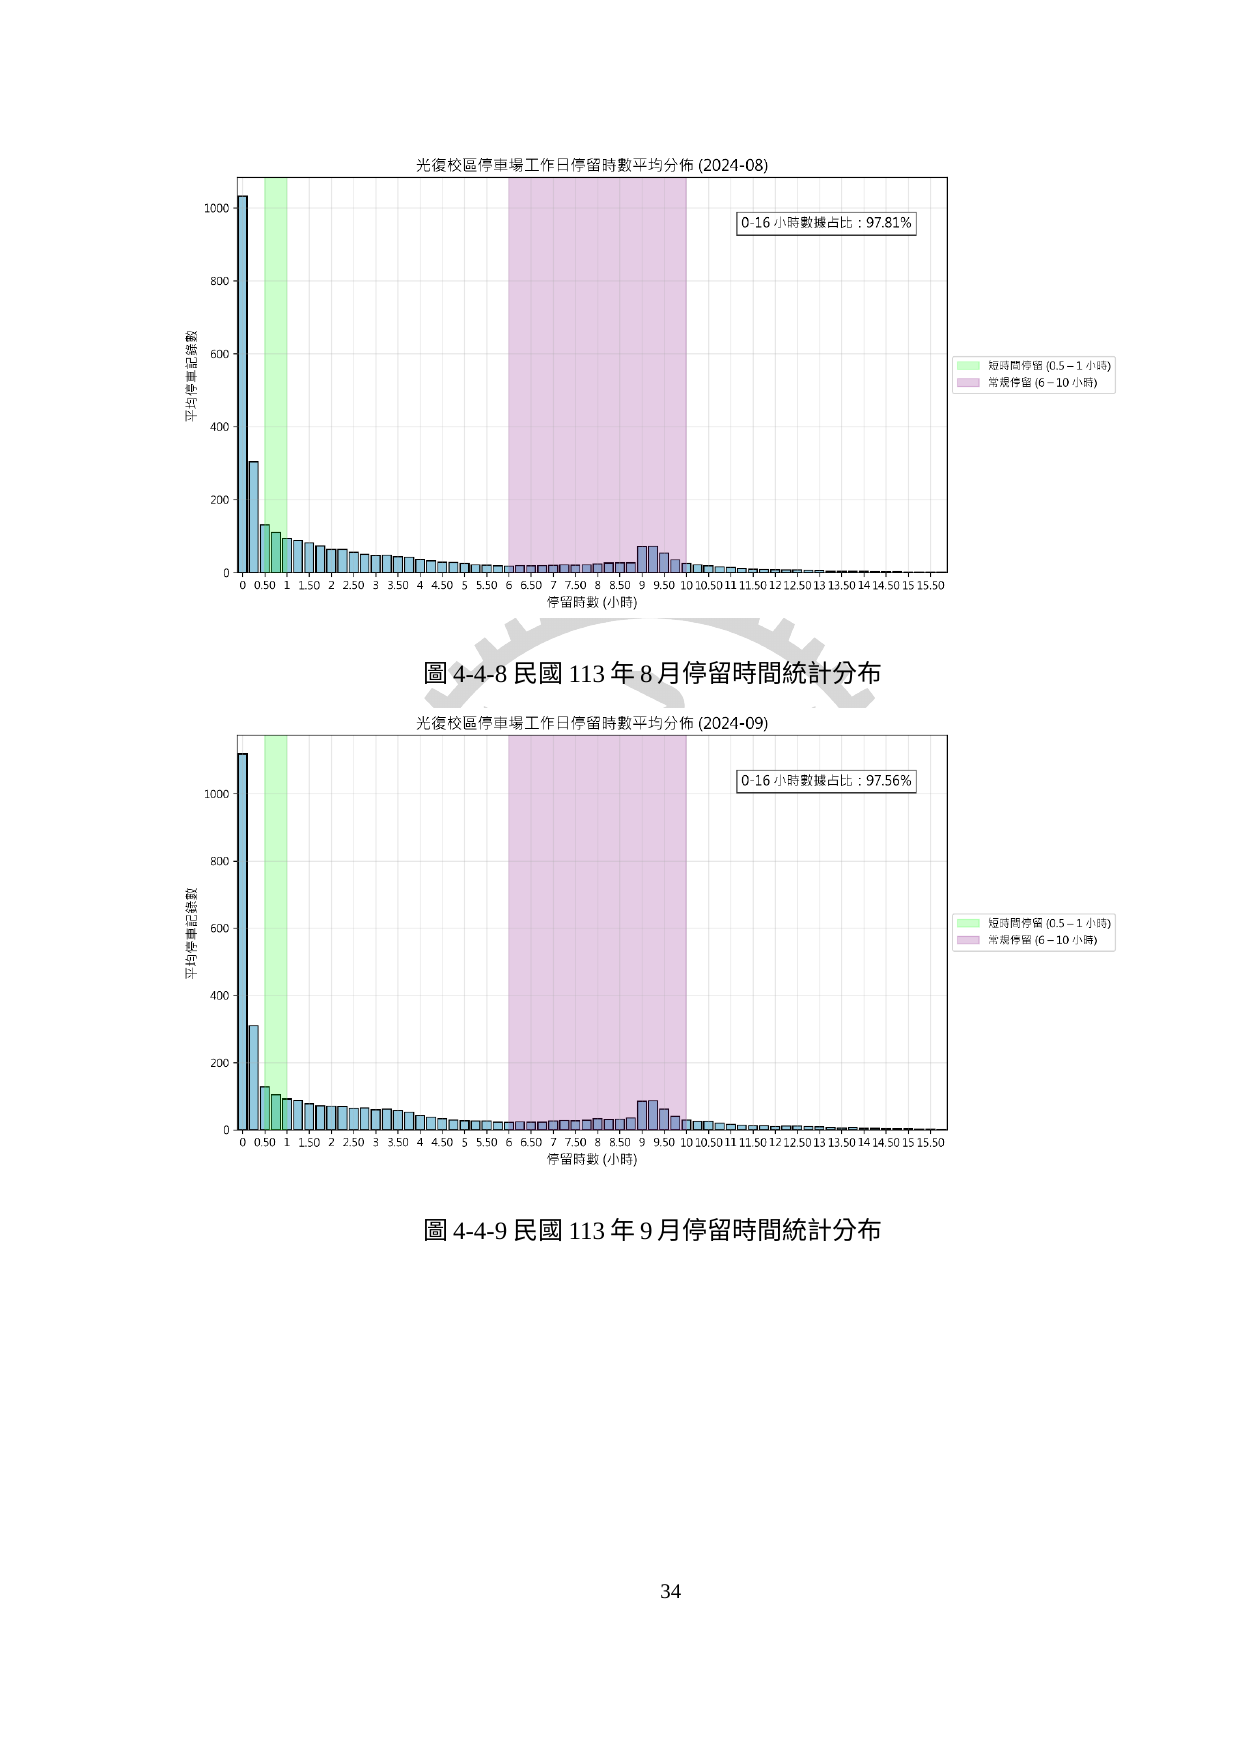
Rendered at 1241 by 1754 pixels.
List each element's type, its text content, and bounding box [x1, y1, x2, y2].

text 圖4-4-9 民國113年9月停留時間統計分布 [187, 1210, 1097, 1247]
picture [177, 150, 1123, 618]
text 圖4-4-8 民國113年8月停留時間統計分布 [187, 652, 1097, 690]
picture [177, 708, 1123, 1175]
